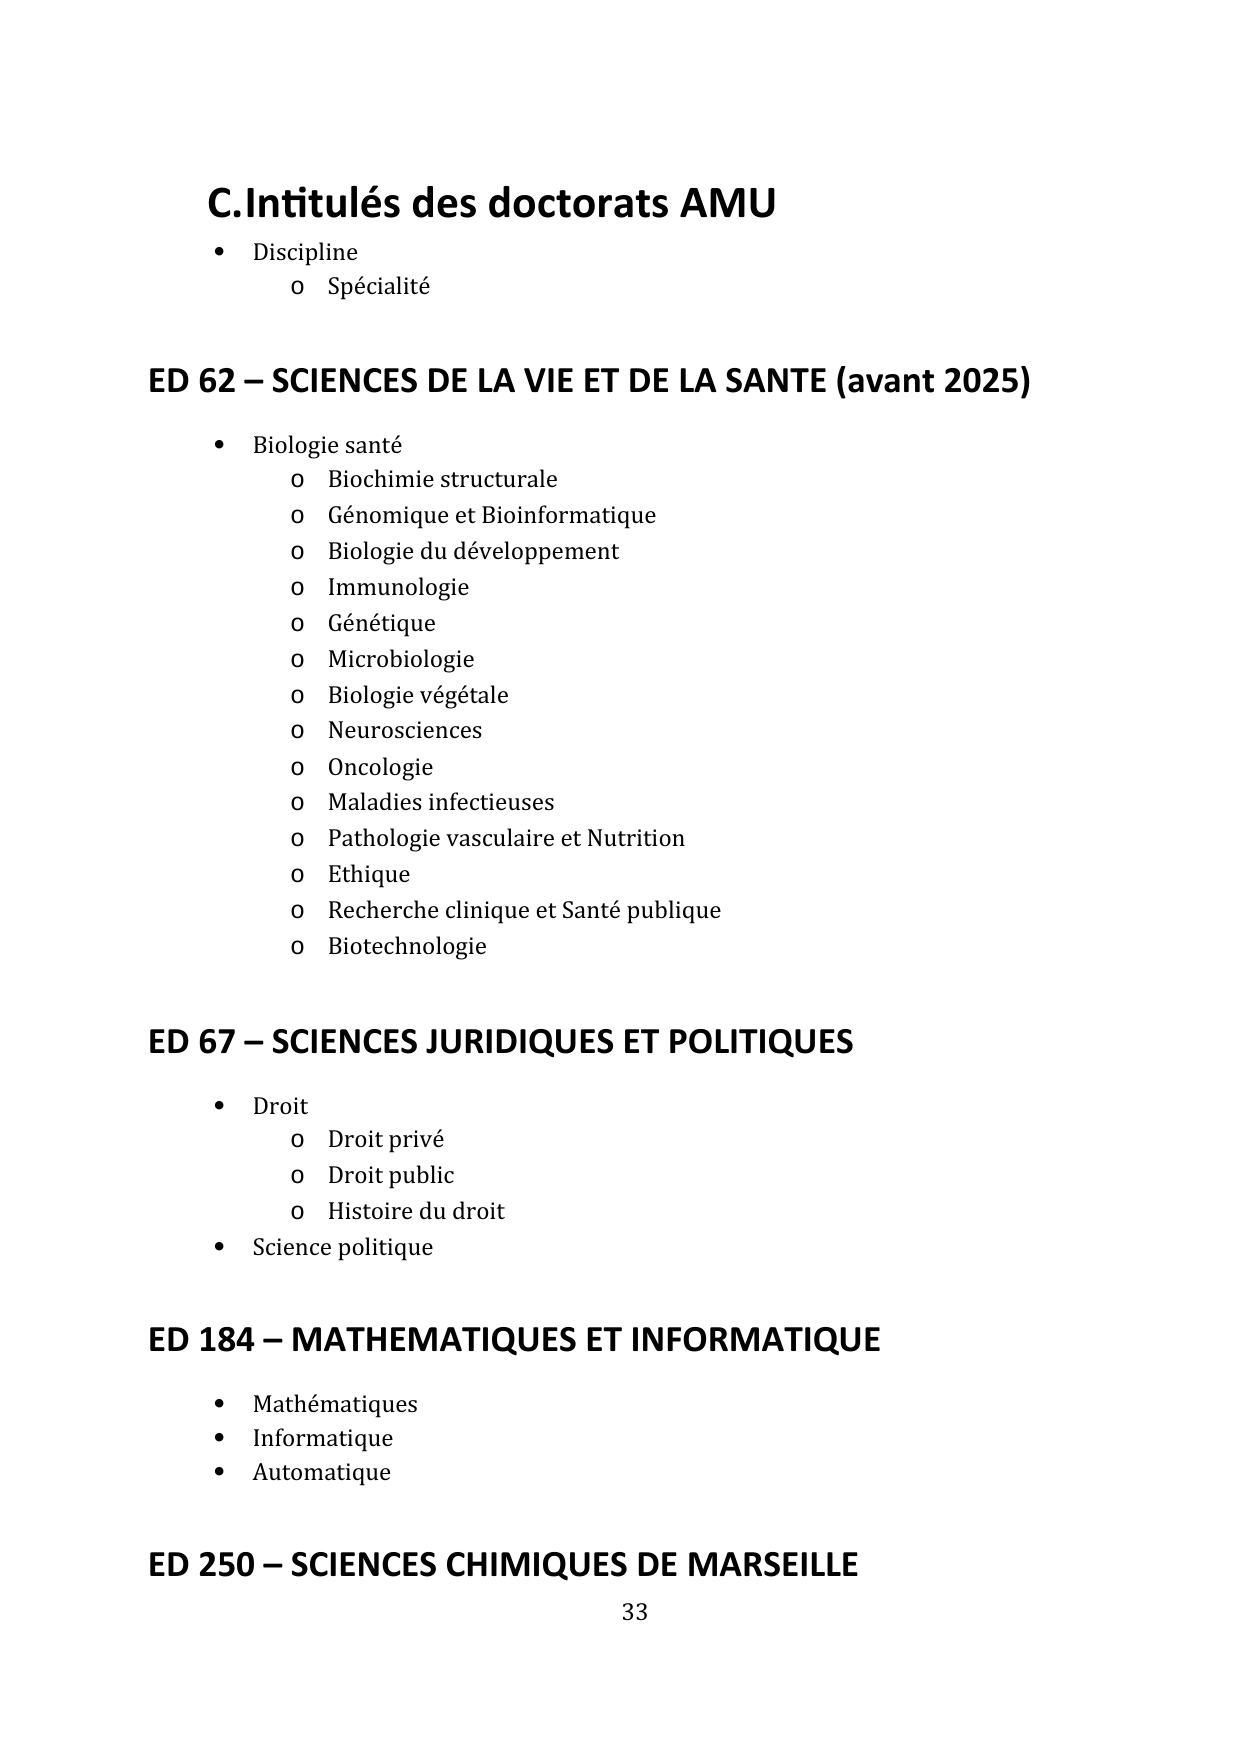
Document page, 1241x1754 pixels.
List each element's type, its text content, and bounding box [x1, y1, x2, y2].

text Intitulés des doctorats AMU [207, 173, 1093, 228]
list Génétique [290, 607, 1093, 639]
list Microbiologie [290, 643, 1093, 674]
text ED 184 – MATHEMATIQUES ET INFORMATIQUE [148, 1315, 1093, 1361]
list Biologie végétale [290, 679, 1093, 711]
list Automatique [215, 1456, 1093, 1486]
list Droit public [290, 1160, 1093, 1191]
text ED 250 – SCIENCES CHIMIQUES DE MARSEILLE [148, 1540, 1093, 1586]
list Mathématiques [215, 1389, 1093, 1418]
list Biologie du développement [290, 536, 1093, 567]
list Science politique [215, 1232, 1093, 1261]
list Droit [215, 1090, 1093, 1119]
list Droit privé [290, 1124, 1093, 1155]
list Génomique et Bioinformatique [290, 499, 1093, 531]
list Maladies infectieuses [290, 787, 1093, 818]
list Discipline [215, 237, 1093, 266]
list Ethique [290, 859, 1093, 890]
list Oncologie [290, 751, 1093, 782]
list Recherche clinique et Santé publique [290, 895, 1093, 926]
list Immunologie [290, 571, 1093, 603]
list Biotechnologie [290, 931, 1093, 962]
text ED 67 – SCIENCES JURIDIQUES ET POLITIQUES [148, 1017, 1093, 1063]
list Informatique [215, 1423, 1093, 1452]
list Biochimie structurale [290, 464, 1093, 495]
list Neurosciences [290, 715, 1093, 746]
list Biologie santé [215, 430, 1093, 459]
list Pathologie vasculaire et Nutrition [290, 823, 1093, 854]
text ED 62 – SCIENCES DE LA VIE ET DE LA SANTE (avant 2025) [148, 356, 1093, 402]
list Spécialité [290, 271, 1093, 302]
list Histoire du droit [290, 1196, 1093, 1227]
